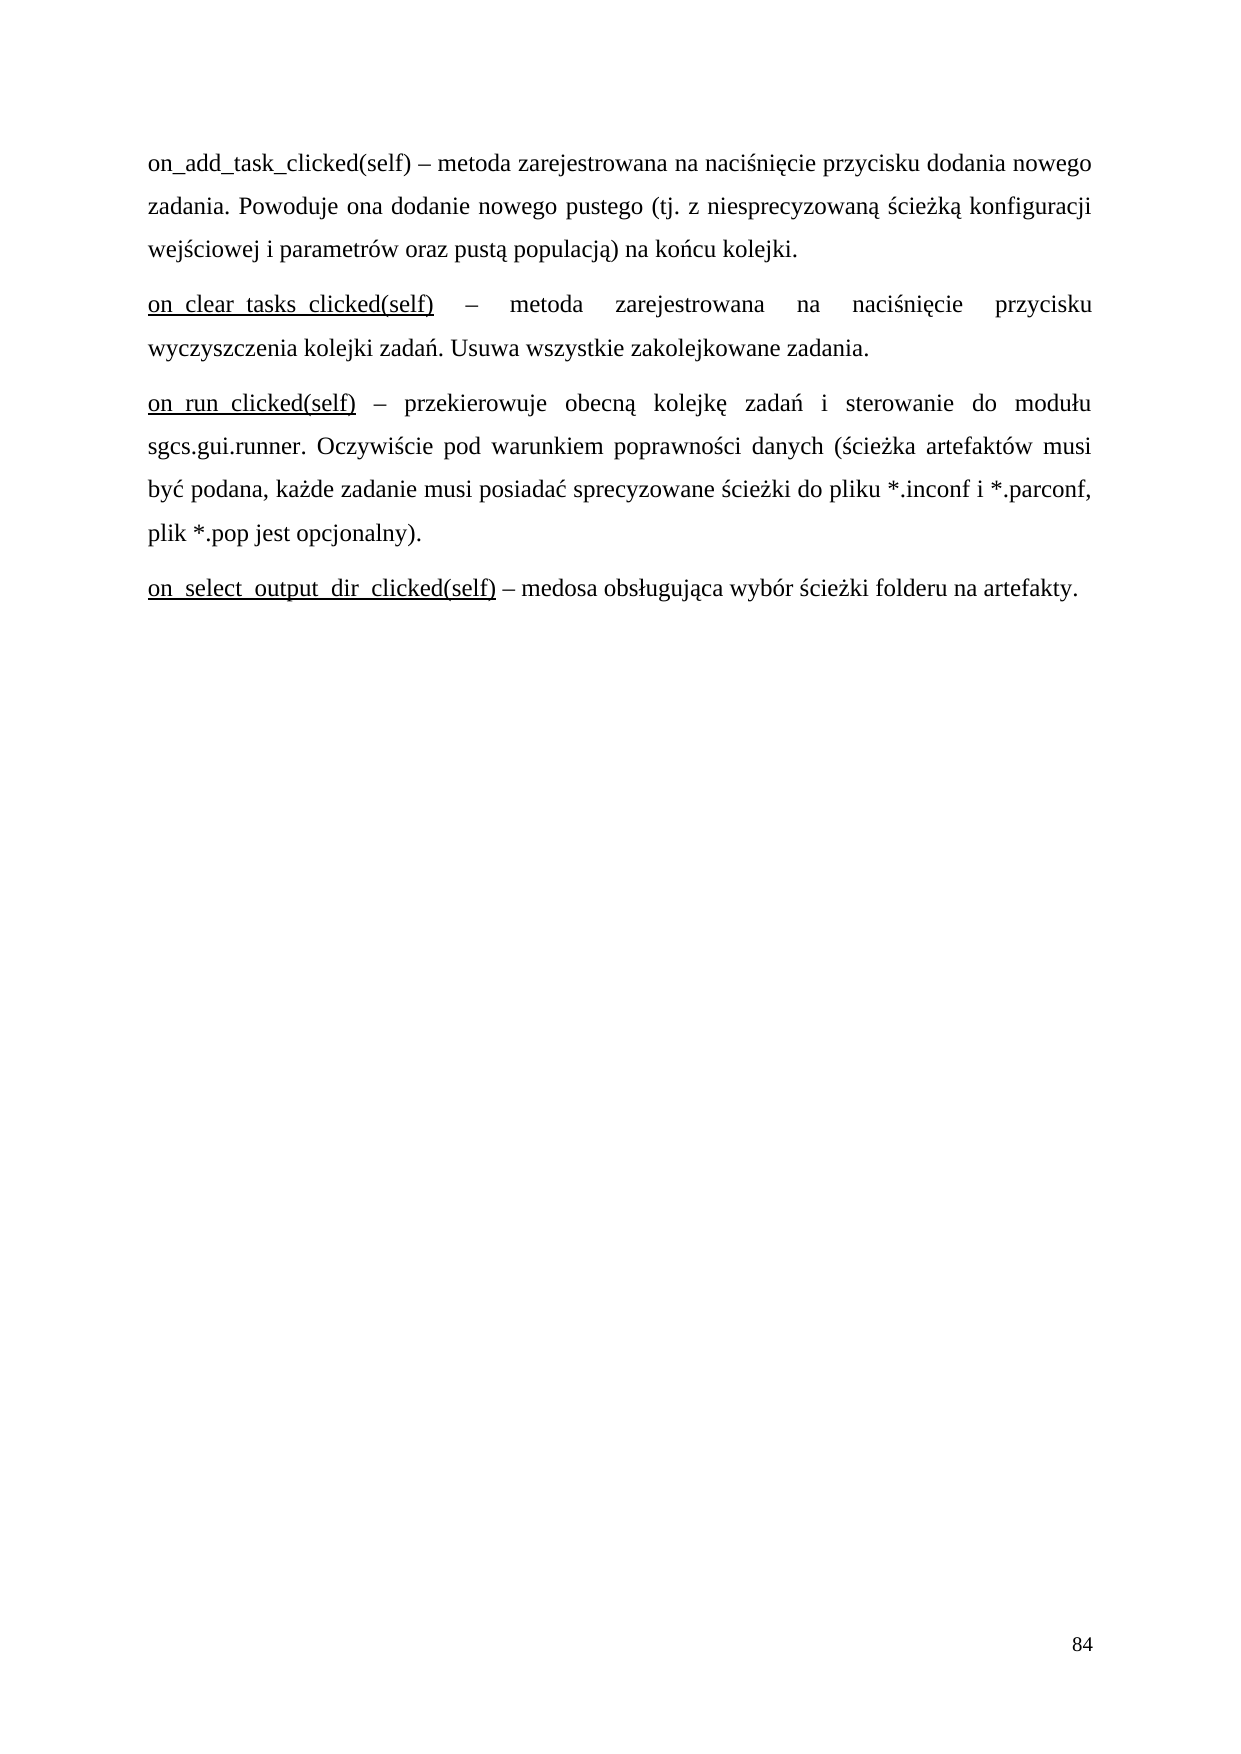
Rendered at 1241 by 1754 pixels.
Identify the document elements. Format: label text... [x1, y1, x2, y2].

text on_clear_tasks_clicked(self) – metoda zarejestrowana na naciśnięcie przycisku wyczyszczenia kolejki zadań. Usuwa wszystkie zakolejkowane zadania. [148, 289, 1093, 361]
text on_run_clicked(self) – przekierowuje obecną kolejkę zadań i sterowanie do modułu sgcs.gui.runner. Oczywiście pod warunkiem poprawności danych (ścieżka artefaktów musi być podana, każde zadanie musi posiadać sprecyzowane ścieżki do pliku *.inconf i *.parconf, plik *.pop jest opcjonalny). [148, 388, 1093, 546]
text on_add_task_clicked(self) – metoda zarejestrowana na naciśnięcie przycisku dodania nowego zadania. Powoduje ona dodanie nowego pustego (tj. z niesprecyzowaną ścieżką konfiguracji wejściowej i parametrów oraz pustą populacją) na końcu kolejki. [148, 148, 1093, 263]
text on_select_output_dir_clicked(self) – medosa obsługująca wybór ścieżki folderu na artefakty. [148, 573, 1093, 602]
